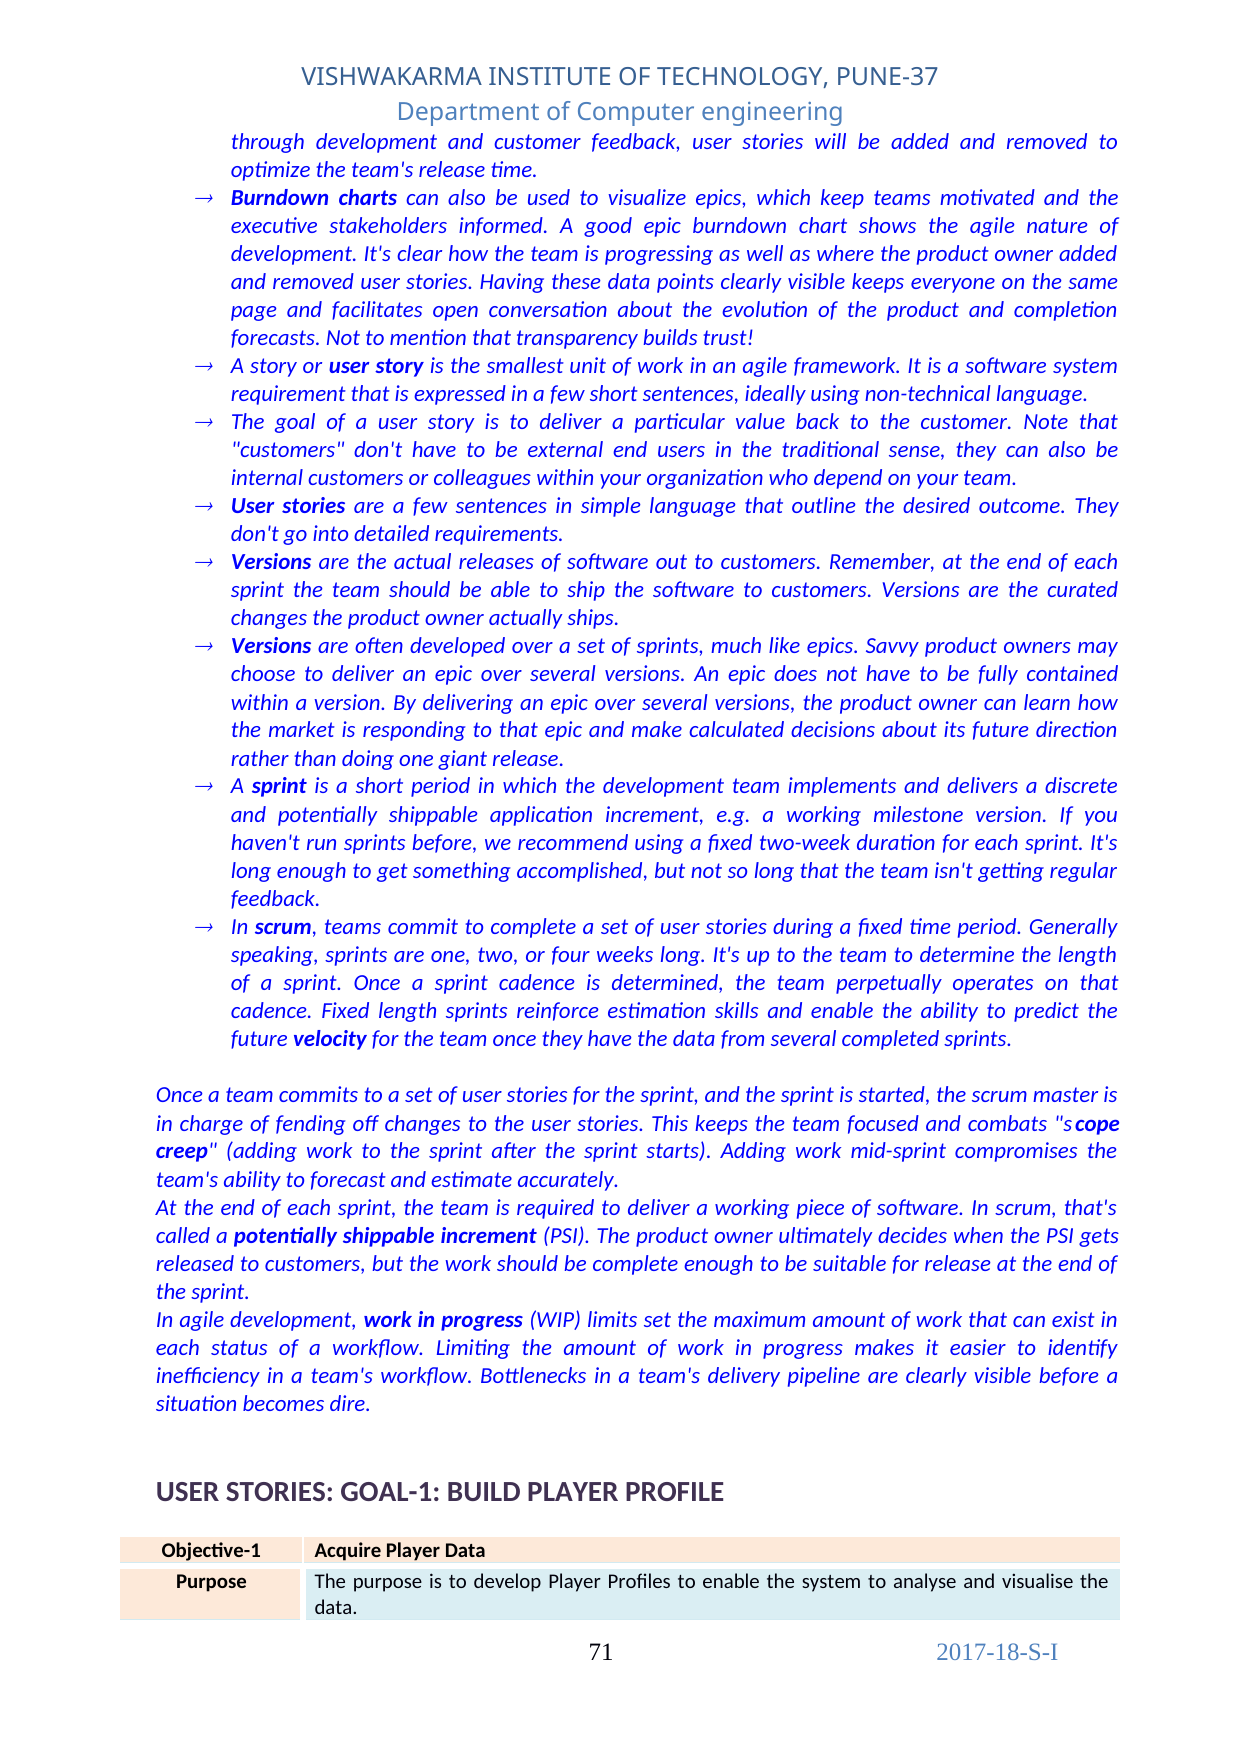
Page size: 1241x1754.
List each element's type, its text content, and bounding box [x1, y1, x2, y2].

list A story or user story is the smallest unit of work in an agile framework. It is a software system requirement that is expressed in a few short sentences, ideally using non-technical language. [193, 351, 1122, 407]
list User stories are a few sentences in simple language that outline the desired outcome. They don't go into detailed requirements. [193, 491, 1122, 547]
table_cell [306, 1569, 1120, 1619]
list The goal of a user story is to deliver a particular value back to the customer. Note that "customers" don't have to be external end users in the traditional sense, they can also be internal customers or colleagues within your organization who depend on your team. [193, 407, 1122, 491]
list Versions are the actual releases of software out to customers. Remember, at the end of each sprint the team should be able to ship the software to customers. Versions are the curated changes the product owner actually ships. [193, 547, 1122, 632]
list A sprint is a short period in which the development team implements and delivers a discrete and potentially shippable application increment, e.g. a working milestone version. If you haven't run sprints before, we recommend using a fixed two-week duration for each sprint. It's long enough to get something accomplished, but not so long that the team isn't getting regular feedback. [193, 772, 1122, 912]
text In agile development, work in progress (WIP) limits set the maximum amount of work that can exist in each status of a workflow. Limiting the amount of work in progress makes it easier to identify inefficiency in a team's workflow. Bottlenecks in a team's delivery pipeline are clearly visible before a situation becomes dire. [156, 1305, 1122, 1417]
text Once a team commits to a set of user stories for the sprint, and the sprint is started, the scrum master is in charge of fending off changes to the user stories. This keeps the team focused and combats "scope creep" (adding work to the sprint after the sprint starts). Adding work mid-sprint compromises the team's ability to forecast and estimate accurately. [156, 1081, 1122, 1193]
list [193, 127, 1122, 183]
text At the end of each sprint, the team is required to deliver a working piece of software. In scrum, that's called a potentially shippable increment (PSI). The product owner ultimately decides when the PSI gets released to customers, but the work should be complete enough to be suitable for release at the end of the sprint. [156, 1193, 1122, 1305]
list Versions are often developed over a set of sprints, much like epics. Savvy product owners may choose to deliver an epic over several versions. An epic does not have to be fully contained within a version. By delivering an epic over several versions, the product owner can learn how the market is responding to that epic and make calculated decisions about its future direction rather than doing one giant release. [193, 632, 1122, 772]
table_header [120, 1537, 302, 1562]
list Burndown charts can also be used to visualize epics, which keep teams motivated and the executive stakeholders informed. A good epic burndown chart shows the agile nature of development. It's clear how the team is progressing as well as where the product owner added and removed user stories. Having these data points clearly visible keeps everyone on the same page and facilitates open conversation about the evolution of the product and completion forecasts. Not to mention that transparency builds trust! [193, 183, 1122, 351]
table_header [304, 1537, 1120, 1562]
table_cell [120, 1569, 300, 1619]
subtitle USER STORIES: GOAL-1: BUILD PLAYER PROFILE [156, 1473, 1122, 1508]
list In scrum, teams commit to complete a set of user stories during a fixed time period. Generally speaking, sprints are one, two, or four weeks long. It's up to the team to determine the length of a sprint. Once a sprint cadence is determined, the team perpetually operates on that cadence. Fixed length sprints reinforce estimation skills and enable the ability to predict the future velocity for the team once they have the data from several completed sprints. [193, 912, 1122, 1052]
